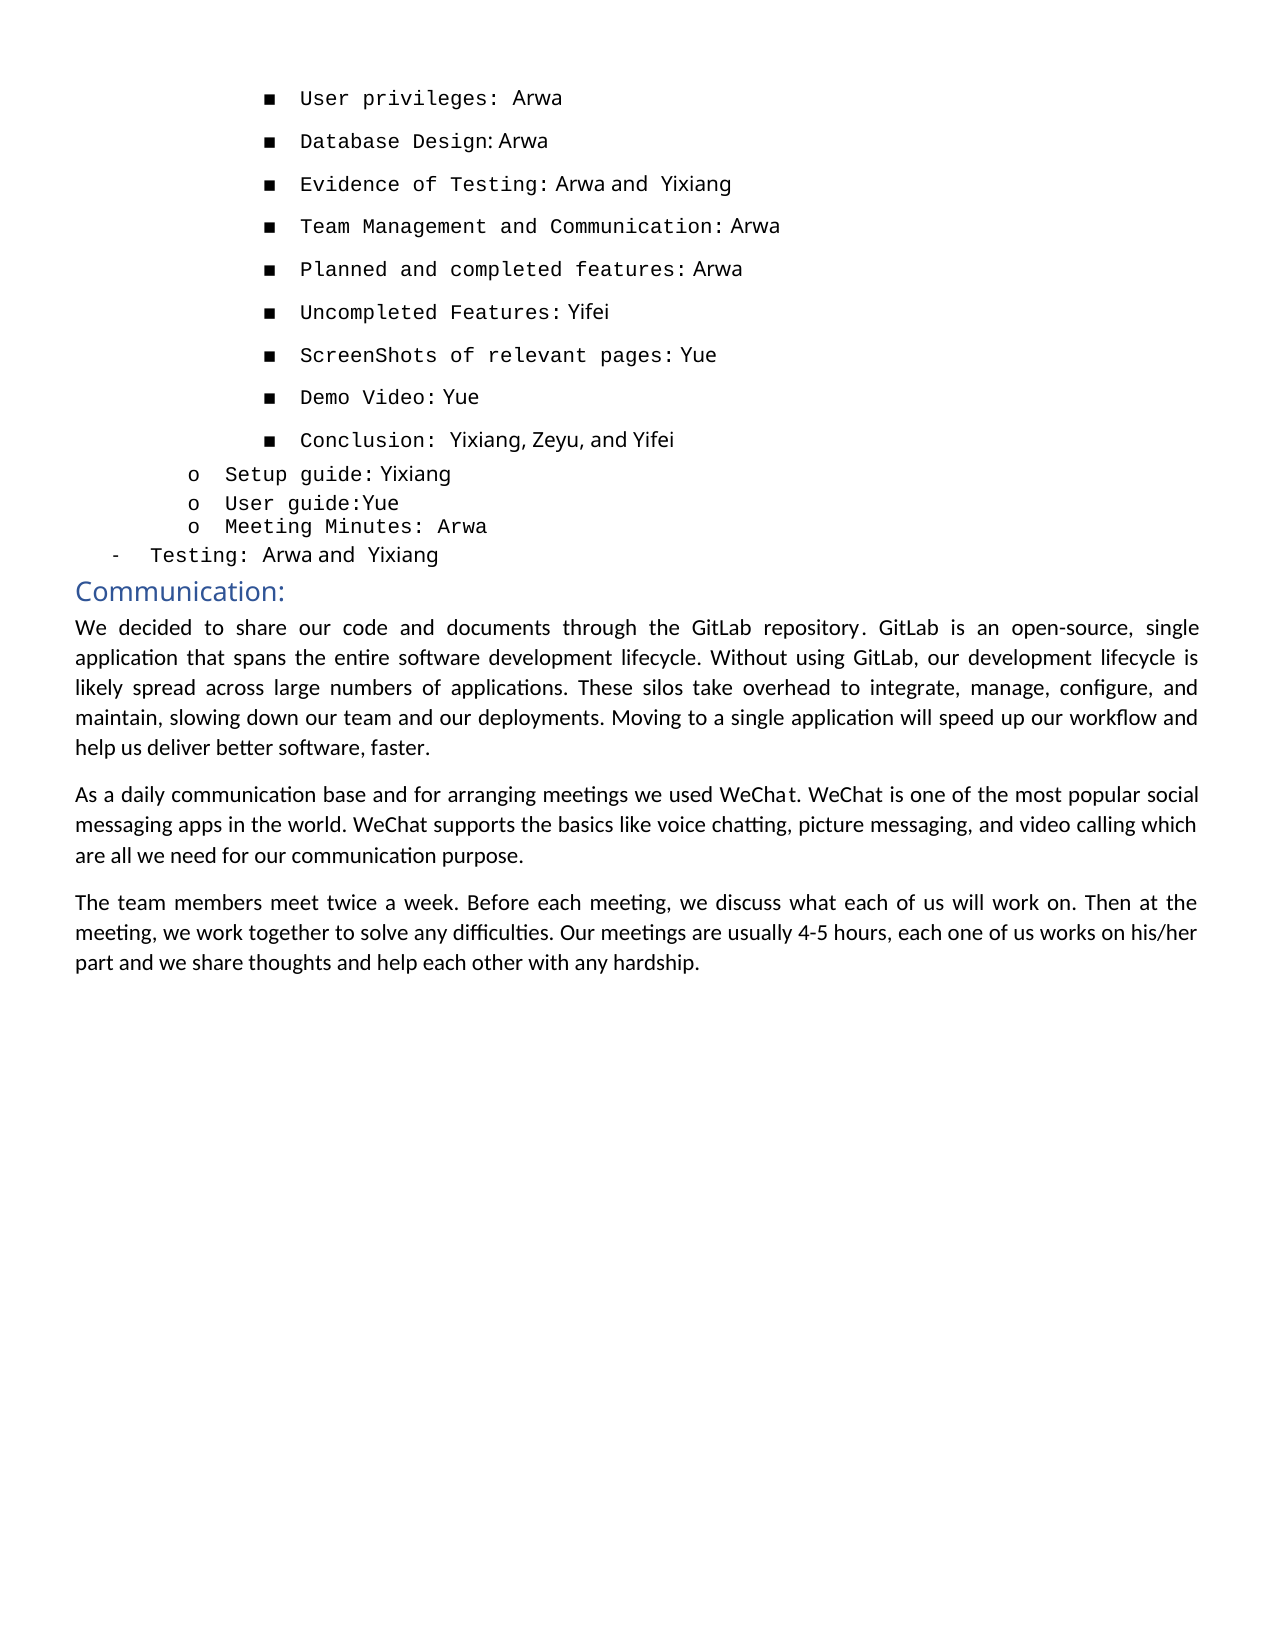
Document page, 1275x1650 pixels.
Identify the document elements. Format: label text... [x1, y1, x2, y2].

subtitle Communication: [75, 573, 1200, 610]
list Evidence of Testing: Arwa and Yixiang [262, 160, 1200, 203]
list User privileges: Arwa [262, 75, 1200, 118]
list Uncompleted Features: Yifei [262, 288, 1200, 331]
list Testing: Arwa and Yixiang [112, 540, 1200, 569]
text The team members meet twice a week. Before each meeting, we discuss what each of us will work on. Then at the meeting, we work together to solve any difficulties. Our meetings are usually 4-5 hours, each one of us works on his/her part and we share thoughts and help each other with any hardship. [75, 888, 1200, 976]
text We decided to share our code and documents through the GitLab repository. GitLab is an open-source, single application that spans the entire software development lifecycle. Without using GitLab, our development lifecycle is likely spread across large numbers of applications. These silos take overhead to integrate, manage, configure, and maintain, slowing down our team and our deployments. Moving to a single application will speed up our workflow and help us deliver better software, faster. [75, 613, 1200, 761]
text As a daily communication base and for arranging meetings we used WeChat. WeChat is one of the most popular social messaging apps in the world. WeChat supports the basics like voice chatting, picture messaging, and video calling which are all we need for our communication purpose. [75, 780, 1200, 869]
list Meeting Minutes: Arwa [187, 516, 1200, 540]
list ScreenShots of relevant pages: Yue [262, 331, 1200, 374]
list Setup guide: Yixiang [187, 459, 1200, 488]
list Team Management and Communication: Arwa [262, 203, 1200, 246]
list Conclusion: Yixiang, Zeyu, and Yifei [262, 417, 1200, 459]
list Demo Video: Yue [262, 374, 1200, 417]
list User guide:Yue [187, 488, 1200, 516]
list Planned and completed features: Arwa [262, 246, 1200, 288]
list Database Design: Arwa [262, 118, 1200, 160]
